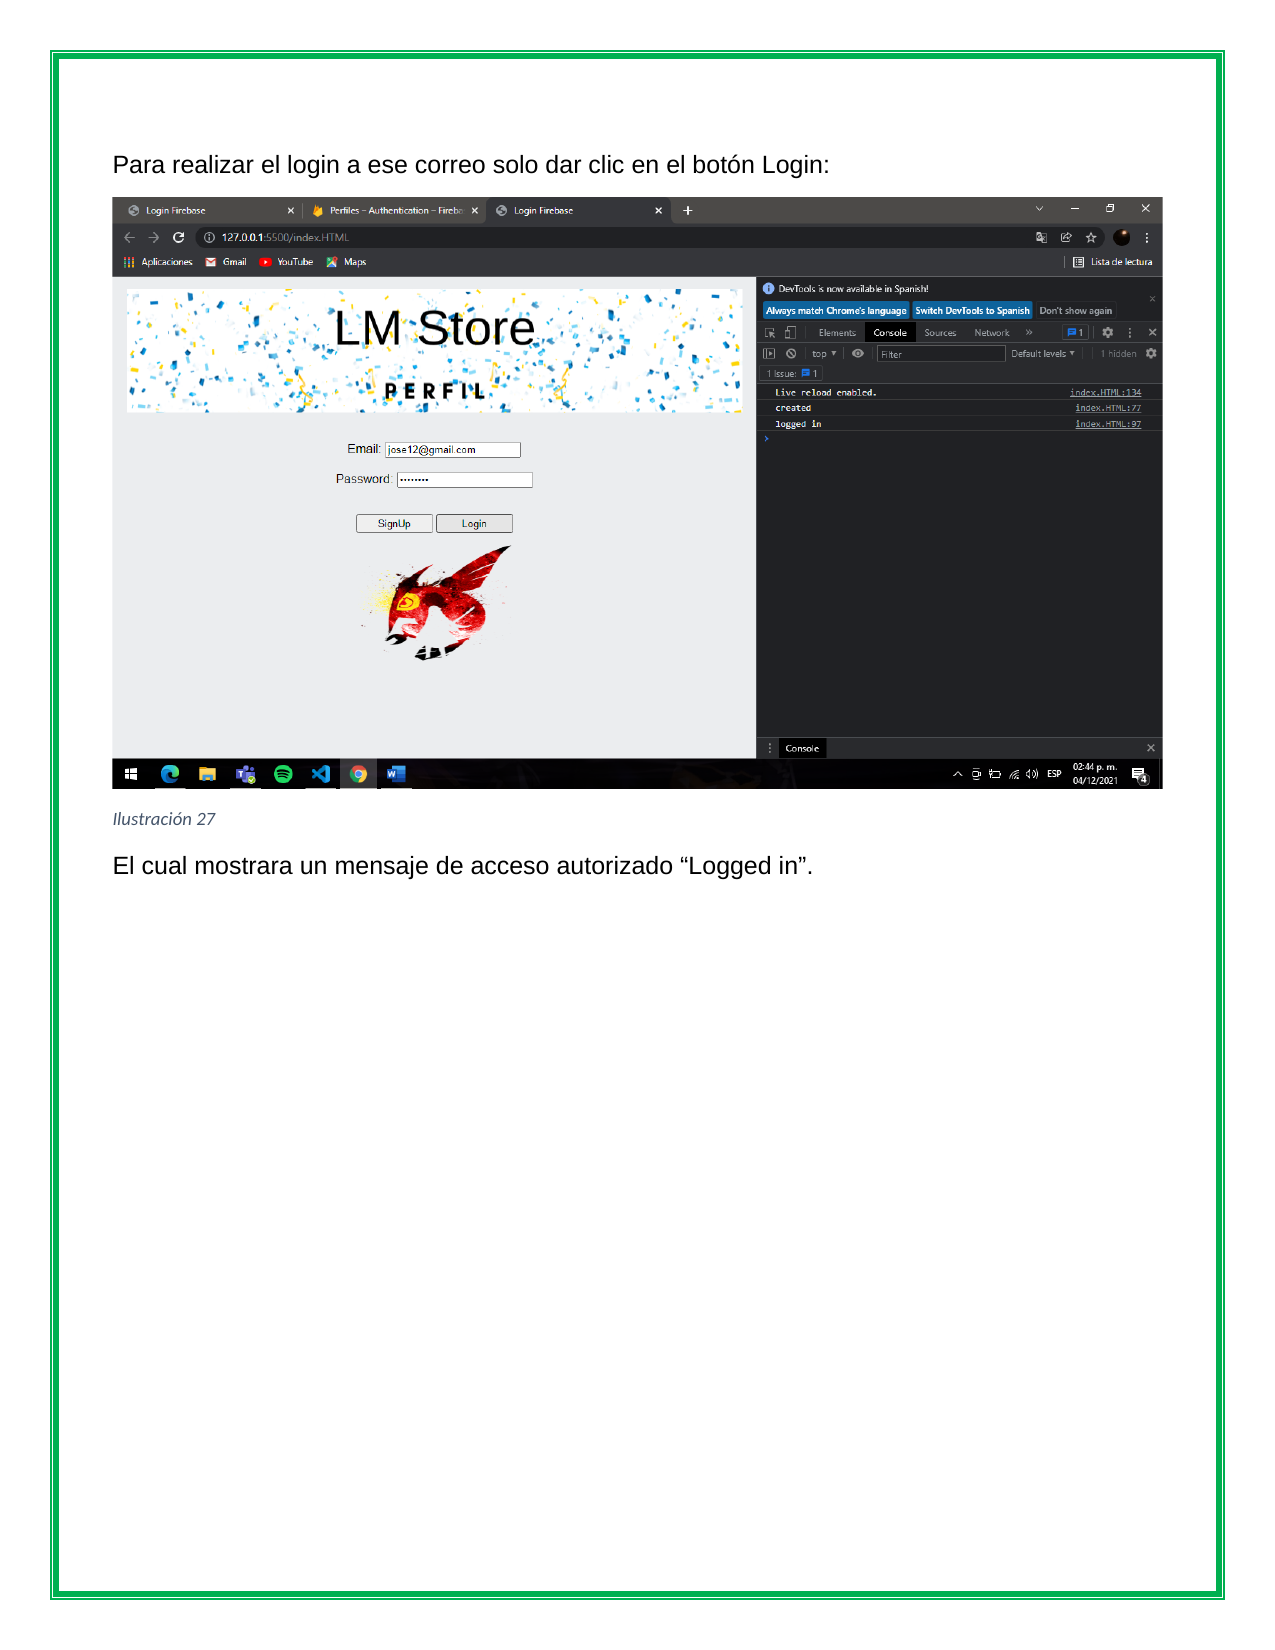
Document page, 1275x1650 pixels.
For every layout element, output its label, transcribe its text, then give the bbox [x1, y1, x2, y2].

text El cual mostrara un mensaje de acceso autorizado “Logged in”. [112, 851, 1163, 880]
picture [112, 197, 1163, 789]
text Para realizar el login a ese correo solo dar clic en el botón Login: [112, 150, 1163, 179]
